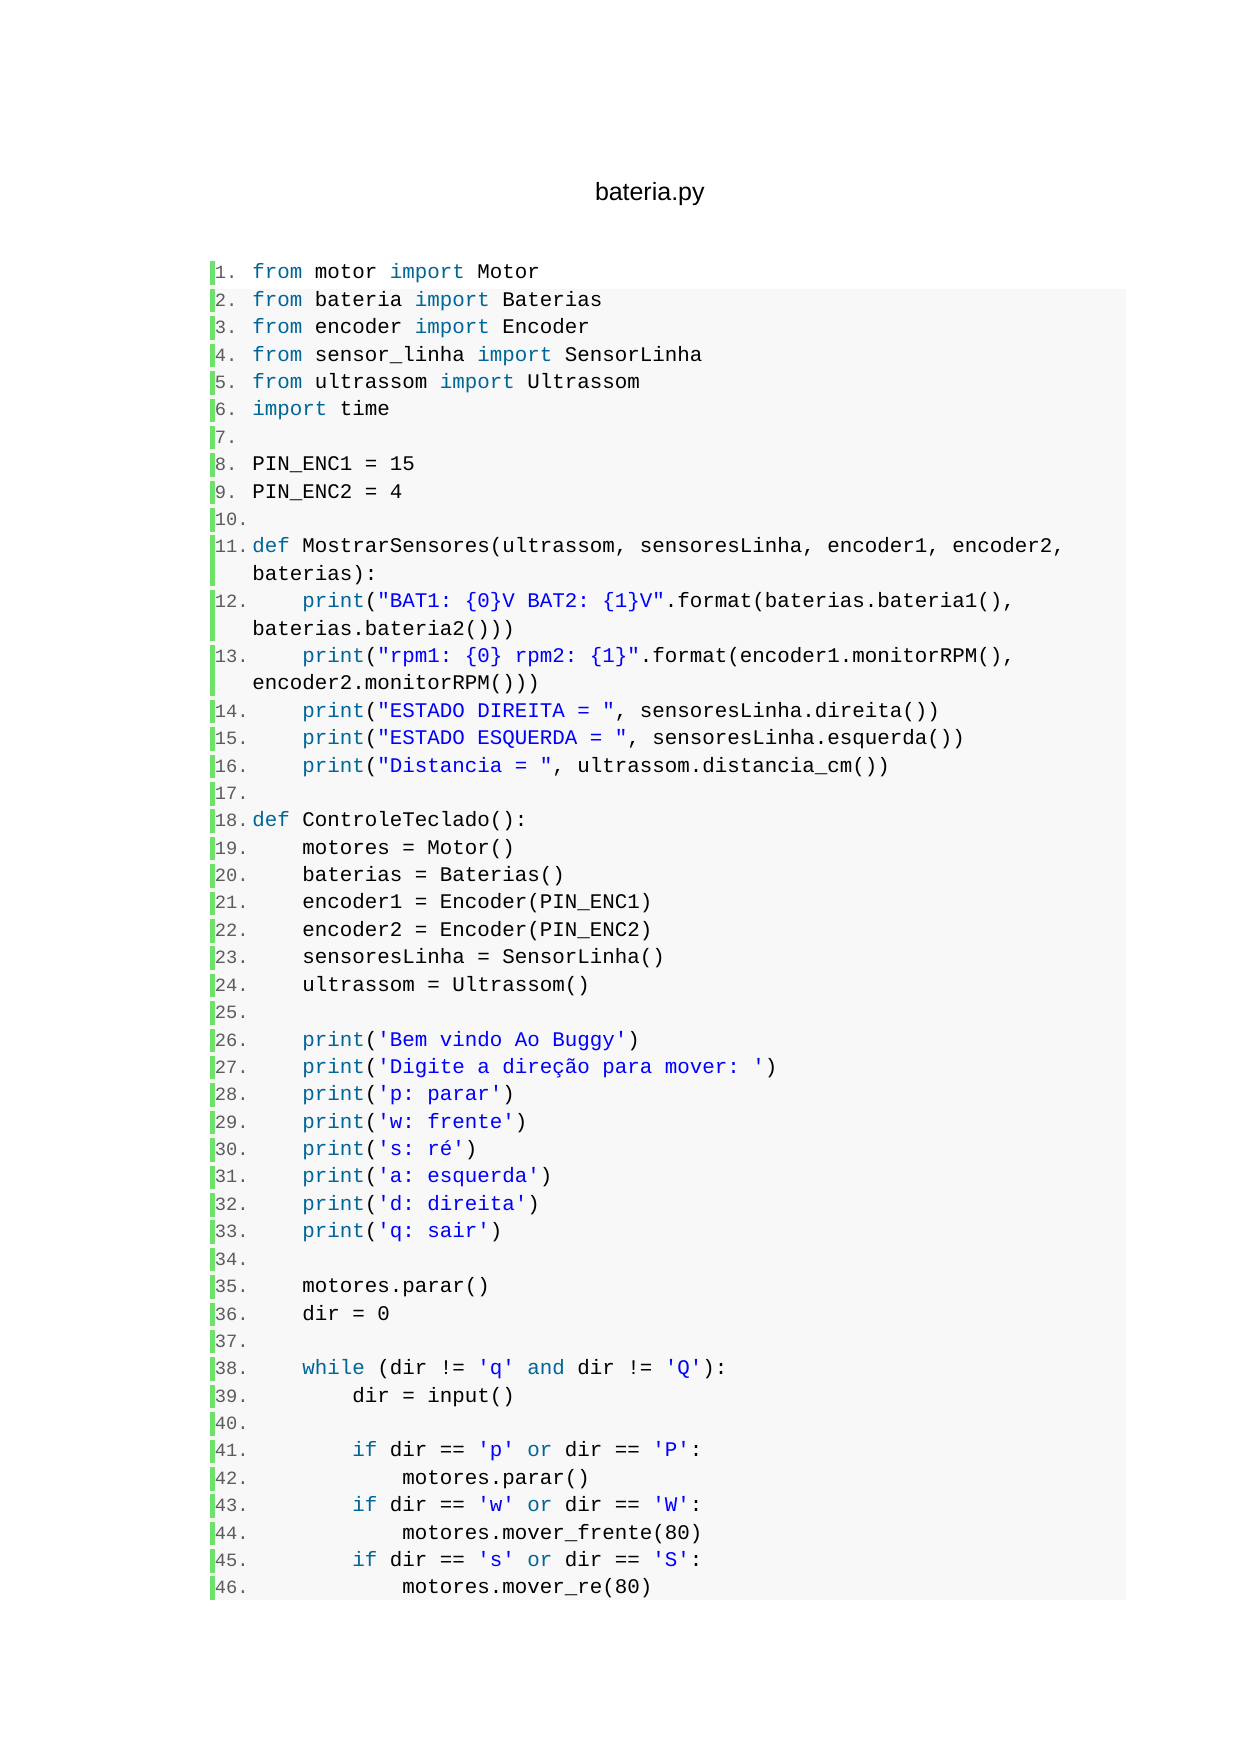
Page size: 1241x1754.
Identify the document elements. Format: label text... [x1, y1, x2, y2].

list print('Bem vindo Ao Buggy') [210, 1028, 1126, 1052]
list encoder1 = Encoder(PIN_ENC1) [215, 892, 1126, 915]
list print("rpm1: {0} rpm2: {1}".format(encoder1.monitorRPM(), encoder2.monitorRPM())) [215, 645, 1126, 696]
list print("BAT1: {0}V BAT2: {1}V".format(baterias.bateria1(), baterias.bateria2())) [215, 590, 1126, 641]
list PIN_ENC1 = 15 [215, 453, 1126, 477]
list from encoder import Encoder [215, 316, 1126, 340]
list motores.mover_re(80) [215, 1576, 1126, 1600]
list print("ESTADO ESQUERDA = ", sensoresLinha.esquerda()) [215, 727, 1126, 751]
list PIN_ENC2 = 4 [215, 481, 1126, 504]
text bateria.py [177, 177, 1122, 206]
list if dir == 's' or dir == 'S': [215, 1549, 1126, 1573]
list dir = 0 [210, 1302, 1126, 1326]
list print("ESTADO DIREITA = ", sensoresLinha.direita()) [215, 700, 1126, 723]
list motores.parar() [215, 1467, 1126, 1491]
list def MostrarSensores(ultrassom, sensoresLinha, encoder1, encoder2, baterias): [215, 535, 1126, 586]
list print('p: parar') [215, 1083, 1126, 1107]
list from bateria import Baterias [215, 289, 1126, 312]
list baterias = Baterias() [215, 864, 1126, 888]
list import time [210, 398, 1126, 422]
list from ultrassom import Ultrassom [215, 371, 1126, 395]
list def ControleTeclado(): [215, 809, 1126, 833]
list print('a: esquerda') [215, 1166, 1126, 1189]
list from sensor_linha import SensorLinha [215, 344, 1126, 367]
list if dir == 'p' or dir == 'P': [210, 1439, 1126, 1463]
list if dir == 'w' or dir == 'W': [215, 1494, 1126, 1518]
list sensoresLinha = SensorLinha() [215, 946, 1126, 970]
list print('q: sair') [215, 1220, 1126, 1244]
list from motor import Motor [215, 261, 1126, 285]
list print('w: frente') [215, 1111, 1126, 1134]
list print("Distancia = ", ultrassom.distancia_cm()) [210, 754, 1126, 778]
list motores = Motor() [215, 837, 1126, 860]
list dir = input() [215, 1385, 1126, 1408]
list encoder2 = Encoder(PIN_ENC2) [215, 919, 1126, 943]
list ultrassom = Ultrassom() [215, 974, 1126, 997]
list print('Digite a direção para mover: ') [215, 1056, 1126, 1079]
list while (dir != 'q' and dir != 'Q'): [215, 1357, 1126, 1381]
list print('d: direita') [215, 1193, 1126, 1217]
list print('s: ré') [215, 1138, 1126, 1162]
list motores.parar() [215, 1275, 1126, 1299]
list motores.mover_frente(80) [215, 1522, 1126, 1545]
